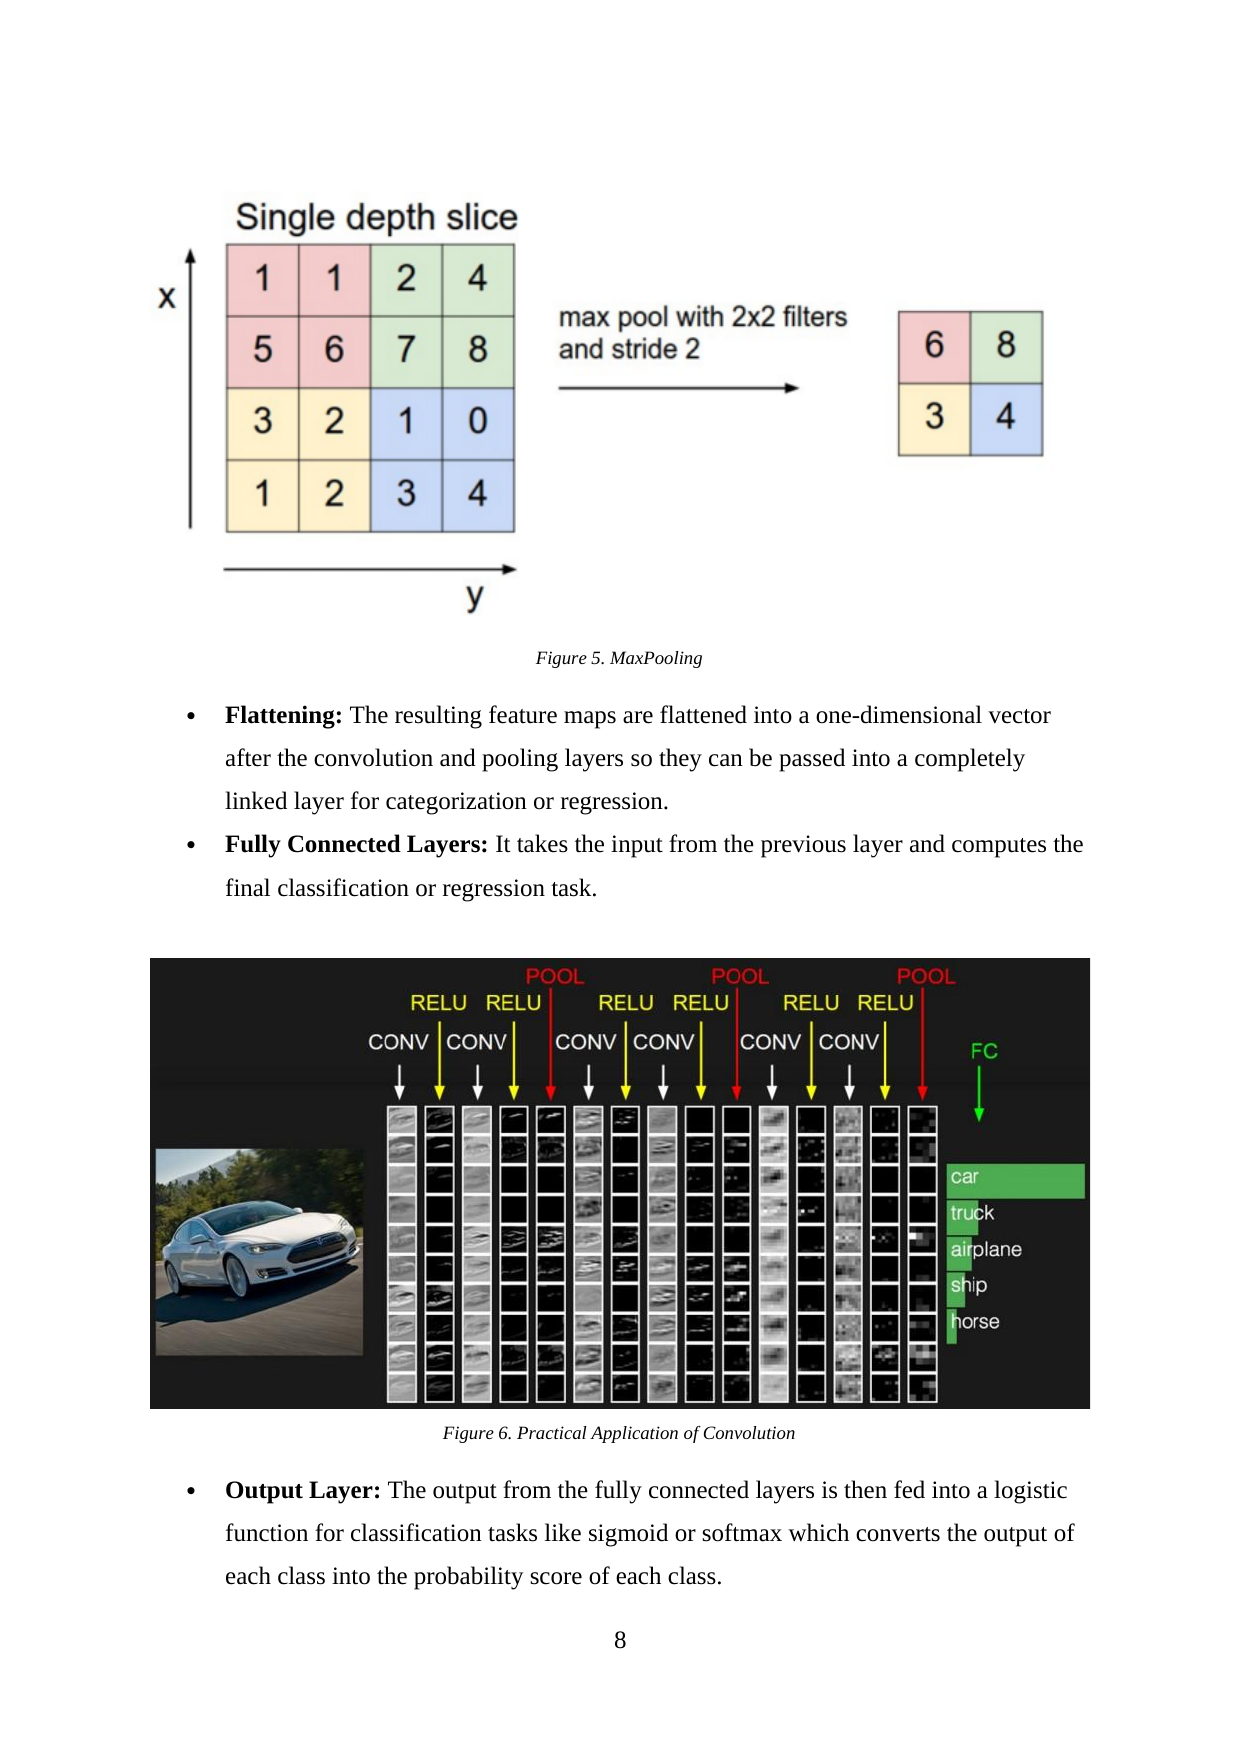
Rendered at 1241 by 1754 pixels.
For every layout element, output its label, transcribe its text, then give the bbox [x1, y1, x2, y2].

text Figure 6. Practical Application of Convolution [150, 1422, 1090, 1443]
list Flattening: The resulting feature maps are flattened into a one-dimensional vector after the convolution and pooling layers so they can be passed into a completely linked layer for categorization or regression. [187, 700, 1090, 815]
text Figure 5. MaxPooling [150, 647, 1090, 669]
picture [150, 150, 1091, 634]
picture [150, 958, 1091, 1409]
list Fully Connected Layers: It takes the input from the previous layer and computes the final classification or regression task. [187, 829, 1090, 901]
list Output Layer: The output from the fully connected layers is then fed into a logistic function for classification tasks like sigmoid or softmax which converts the output of each class into the probability score of each class. [187, 1475, 1090, 1590]
